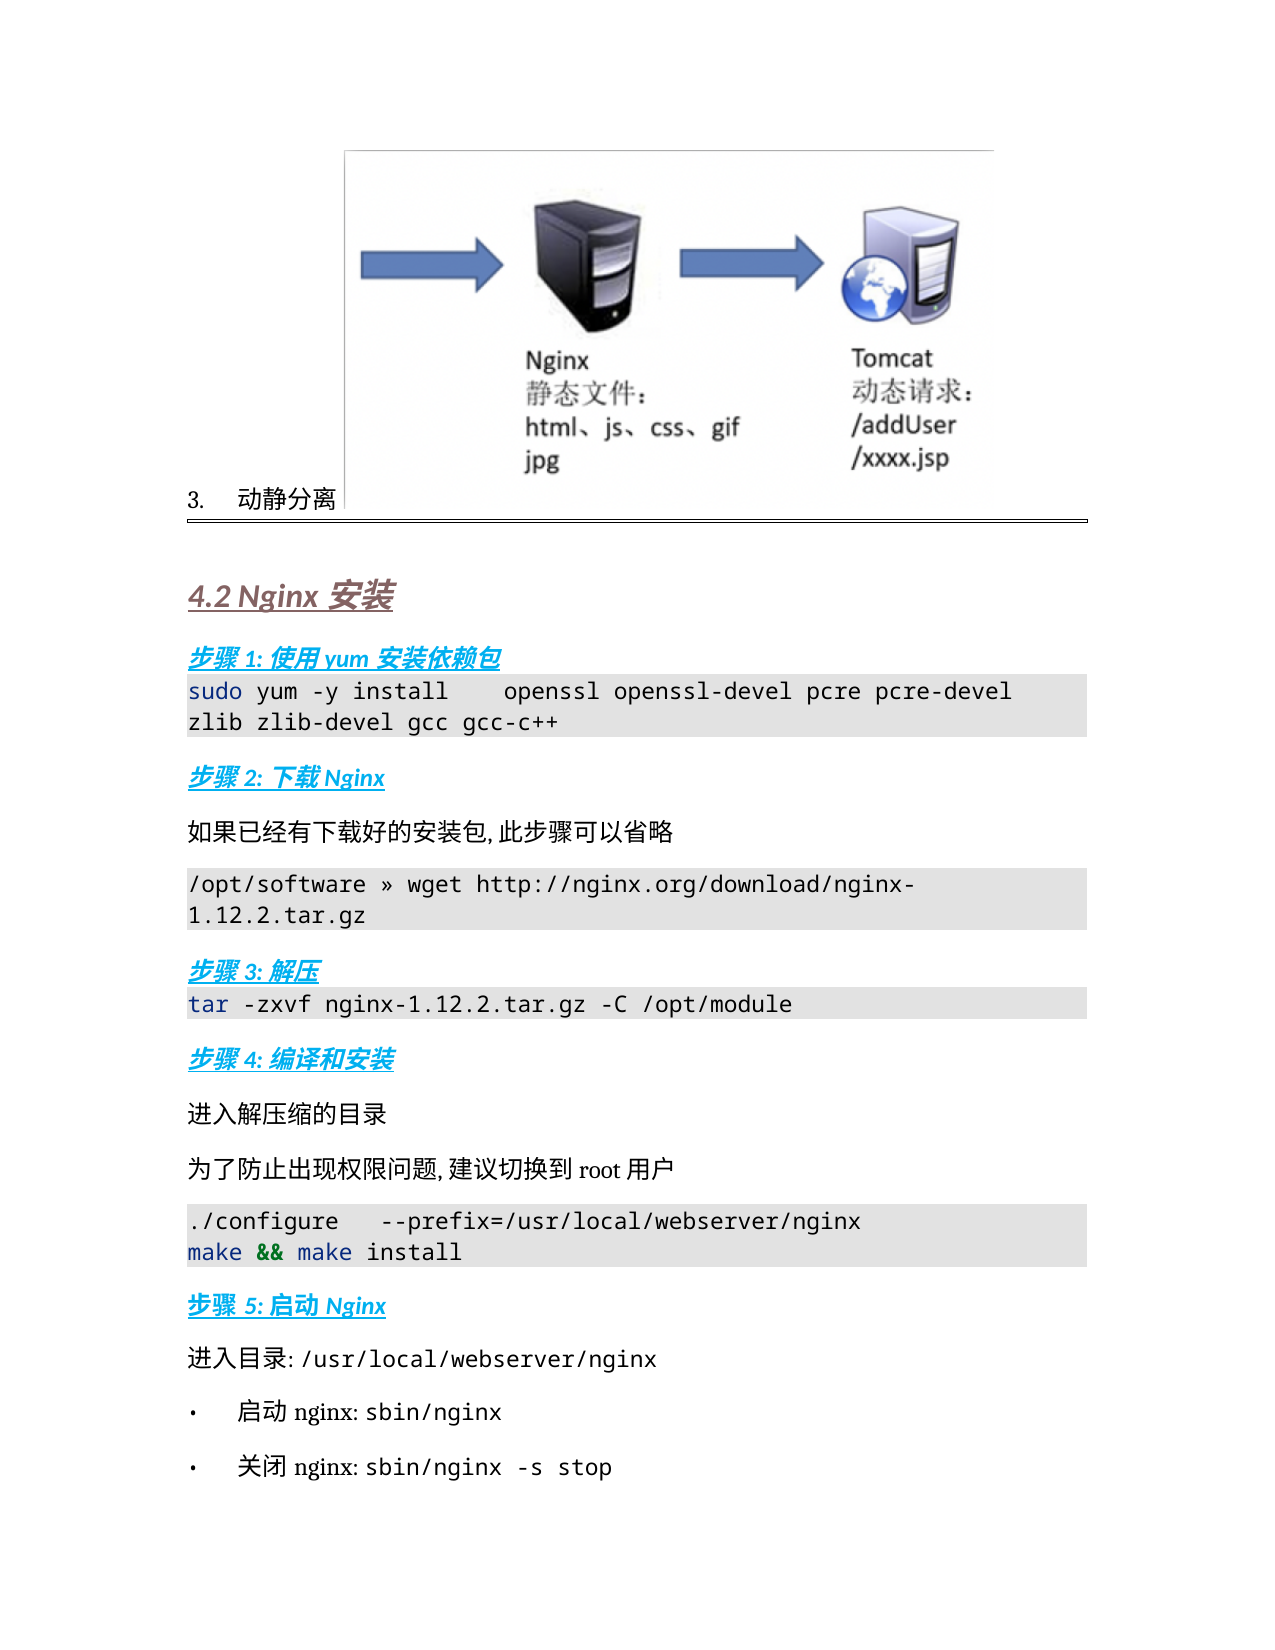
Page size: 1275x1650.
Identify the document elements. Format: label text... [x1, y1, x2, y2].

subtitle 步骤 5: 启动 Nginx [187, 1288, 1087, 1322]
text 为了防止出现权限问题, 建议切换到 root 用户 [187, 1149, 1087, 1186]
list 启动 nginx: sbin/nginx [187, 1393, 1087, 1428]
subtitle 步骤 2: 下载 Nginx [187, 758, 1087, 794]
text 如果已经有下载好的安装包, 此步骤可以省略 [187, 813, 1087, 849]
subtitle 步骤 4: 编译和安装 [187, 1039, 1087, 1076]
text sudo yum -y install openssl openssl-devel pcre pcre-devel zlib zlib-devel gcc gcc-c++ [187, 674, 1087, 737]
text 进入解压缩的目录 [187, 1094, 1087, 1131]
subtitle 步骤 3: 解压 [187, 951, 1087, 987]
text 进入目录: /usr/local/webserver/nginx [187, 1341, 1087, 1375]
picture [343, 150, 995, 509]
text ./configure --prefix=/usr/local/webserver/nginx make && make install [187, 1204, 1087, 1267]
subtitle 步骤 1: 使用 yum 安装依赖包 [187, 638, 1087, 674]
subtitle 4.2 Nginx 安装 [187, 569, 1087, 617]
text /opt/software » wget http://nginx.org/download/nginx-1.12.2.tar.gz [366, 868, 1087, 930]
list 关闭 nginx: sbin/nginx -s stop [187, 1448, 1087, 1482]
text tar -zxvf nginx-1.12.2.tar.gz -C /opt/module [187, 987, 1087, 1019]
